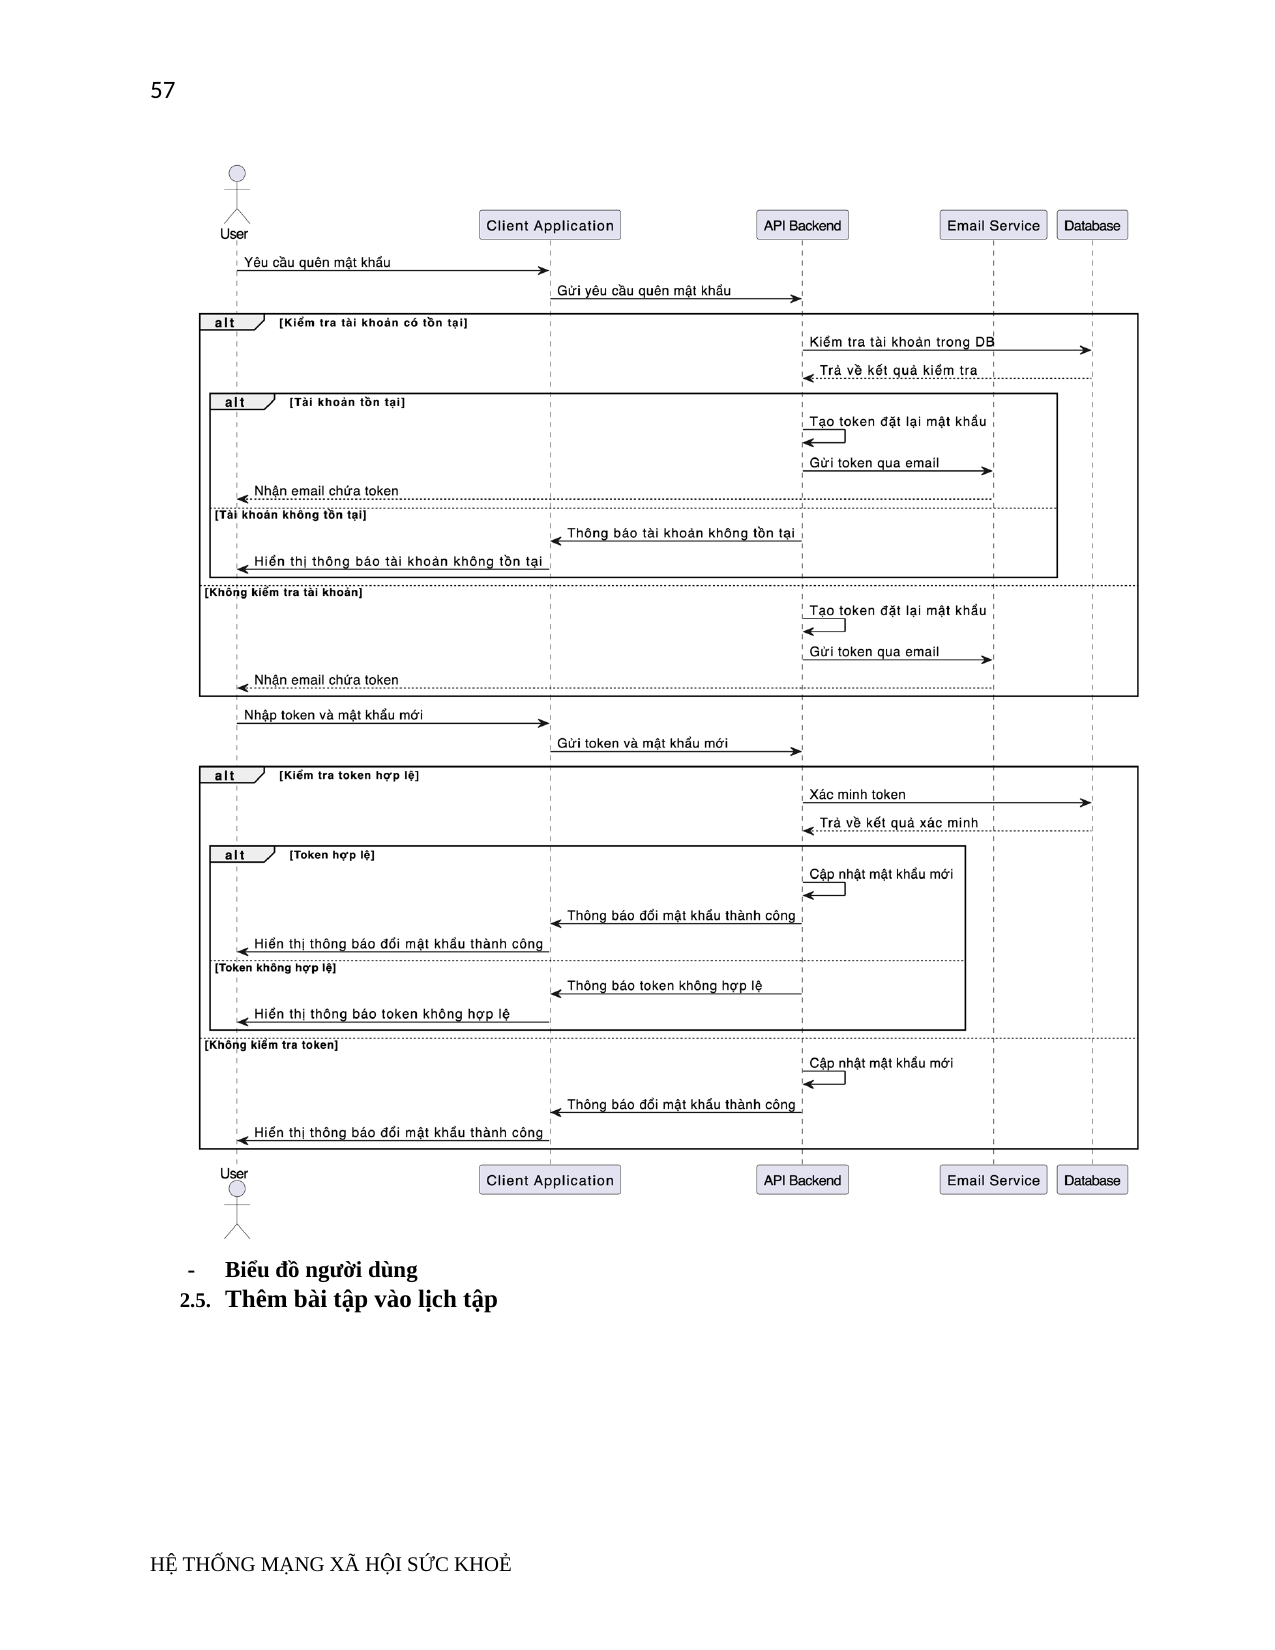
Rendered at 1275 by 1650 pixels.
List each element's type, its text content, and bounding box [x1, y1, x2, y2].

list Thêm bài tập vào lịch tập [179, 1284, 1125, 1313]
list Biểu đồ người dùng [187, 1256, 1125, 1282]
picture [179, 150, 1155, 1256]
